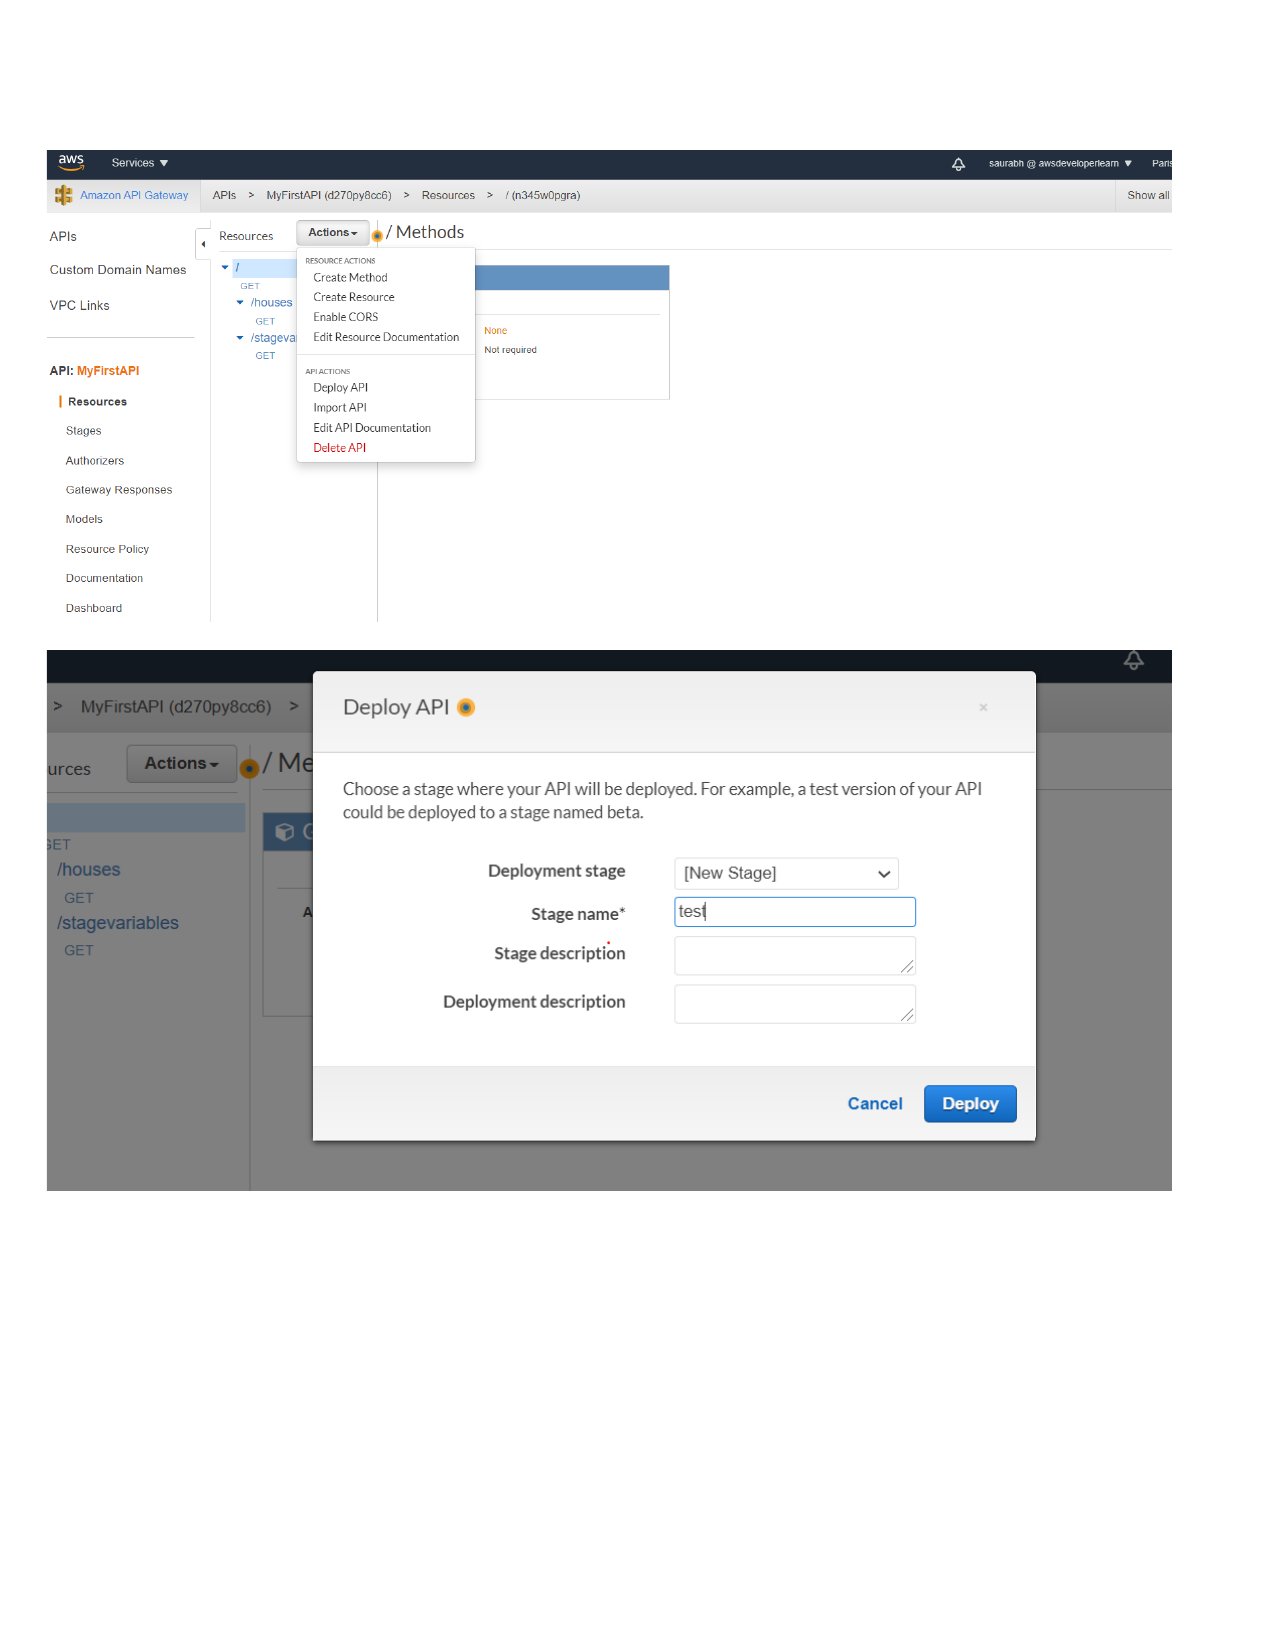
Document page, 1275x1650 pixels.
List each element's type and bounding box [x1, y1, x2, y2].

picture [46, 150, 1172, 622]
picture [46, 650, 1172, 1191]
